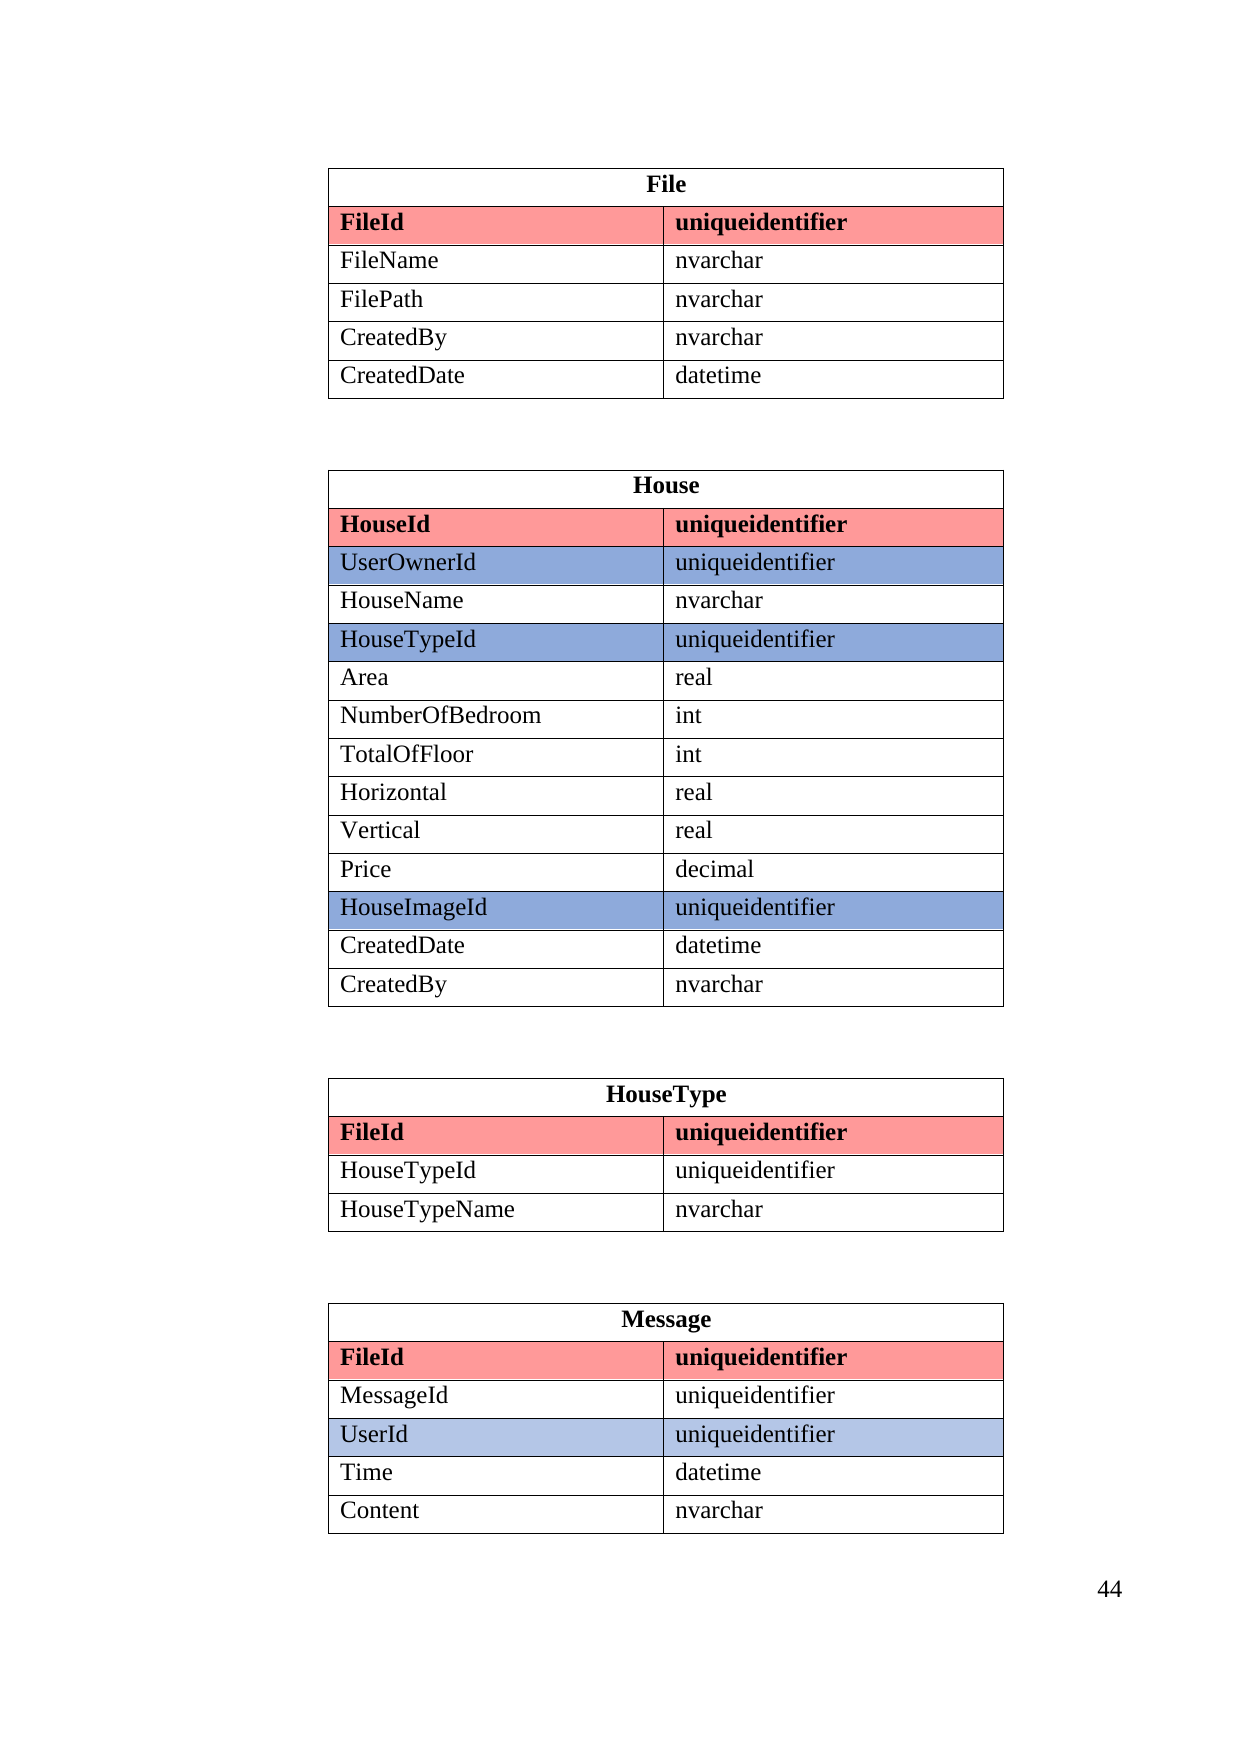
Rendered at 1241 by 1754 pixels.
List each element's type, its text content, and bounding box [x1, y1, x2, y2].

table_cell Area [329, 662, 663, 699]
table_cell datetime [664, 931, 1003, 968]
table_cell uniqueidentifier [664, 892, 1003, 929]
table_cell FileId [329, 207, 663, 244]
table_cell nvarchar [664, 284, 1003, 321]
table_cell Time [329, 1457, 663, 1494]
table_header Message [329, 1304, 1003, 1341]
table_cell nvarchar [664, 1496, 1003, 1533]
table_cell NumberOfBedroom [329, 701, 663, 738]
table_cell real [664, 662, 1003, 699]
table_cell int [664, 701, 1003, 738]
table_cell TotalOfFloor [329, 739, 663, 776]
table_cell real [664, 816, 1003, 853]
table_header HouseType [329, 1079, 1003, 1116]
table_cell CreatedDate [329, 361, 663, 398]
table_cell nvarchar [664, 322, 1003, 359]
table_cell Content [329, 1496, 663, 1533]
table_cell HouseTypeName [329, 1194, 663, 1231]
table_cell CreatedBy [329, 969, 663, 1006]
table_cell FileName [329, 246, 663, 283]
table_cell FilePath [329, 284, 663, 321]
table_cell HouseId [329, 509, 663, 546]
table_cell uniqueidentifier [664, 1381, 1003, 1418]
table_cell nvarchar [664, 1194, 1003, 1231]
table_cell HouseImageId [329, 892, 663, 929]
table_cell Vertical [329, 816, 663, 853]
table_cell uniqueidentifier [664, 1419, 1003, 1456]
table_cell datetime [664, 1457, 1003, 1494]
table_cell UserOwnerId [329, 547, 663, 584]
table_cell FileId [329, 1117, 663, 1154]
table_cell HouseTypeId [329, 1156, 663, 1193]
table_cell uniqueidentifier [664, 1156, 1003, 1193]
table_cell uniqueidentifier [664, 1342, 1003, 1379]
table_cell real [664, 777, 1003, 814]
table_cell CreatedDate [329, 931, 663, 968]
table_cell int [664, 739, 1003, 776]
table_cell FileId [329, 1342, 663, 1379]
table_cell uniqueidentifier [664, 207, 1003, 244]
table_cell UserId [329, 1419, 663, 1456]
table_cell Price [329, 854, 663, 891]
table_cell decimal [664, 854, 1003, 891]
table_cell datetime [664, 361, 1003, 398]
table_cell uniqueidentifier [664, 624, 1003, 661]
table_cell HouseName [329, 586, 663, 623]
table_cell nvarchar [664, 246, 1003, 283]
table_header House [329, 471, 1003, 508]
table_cell Horizontal [329, 777, 663, 814]
table_cell uniqueidentifier [664, 547, 1003, 584]
table_cell nvarchar [664, 586, 1003, 623]
table_cell uniqueidentifier [664, 509, 1003, 546]
table_cell CreatedBy [329, 322, 663, 359]
table_cell MessageId [329, 1381, 663, 1418]
table_cell uniqueidentifier [664, 1117, 1003, 1154]
table_cell HouseTypeId [329, 624, 663, 661]
table_cell nvarchar [664, 969, 1003, 1006]
table_header File [329, 169, 1003, 206]
